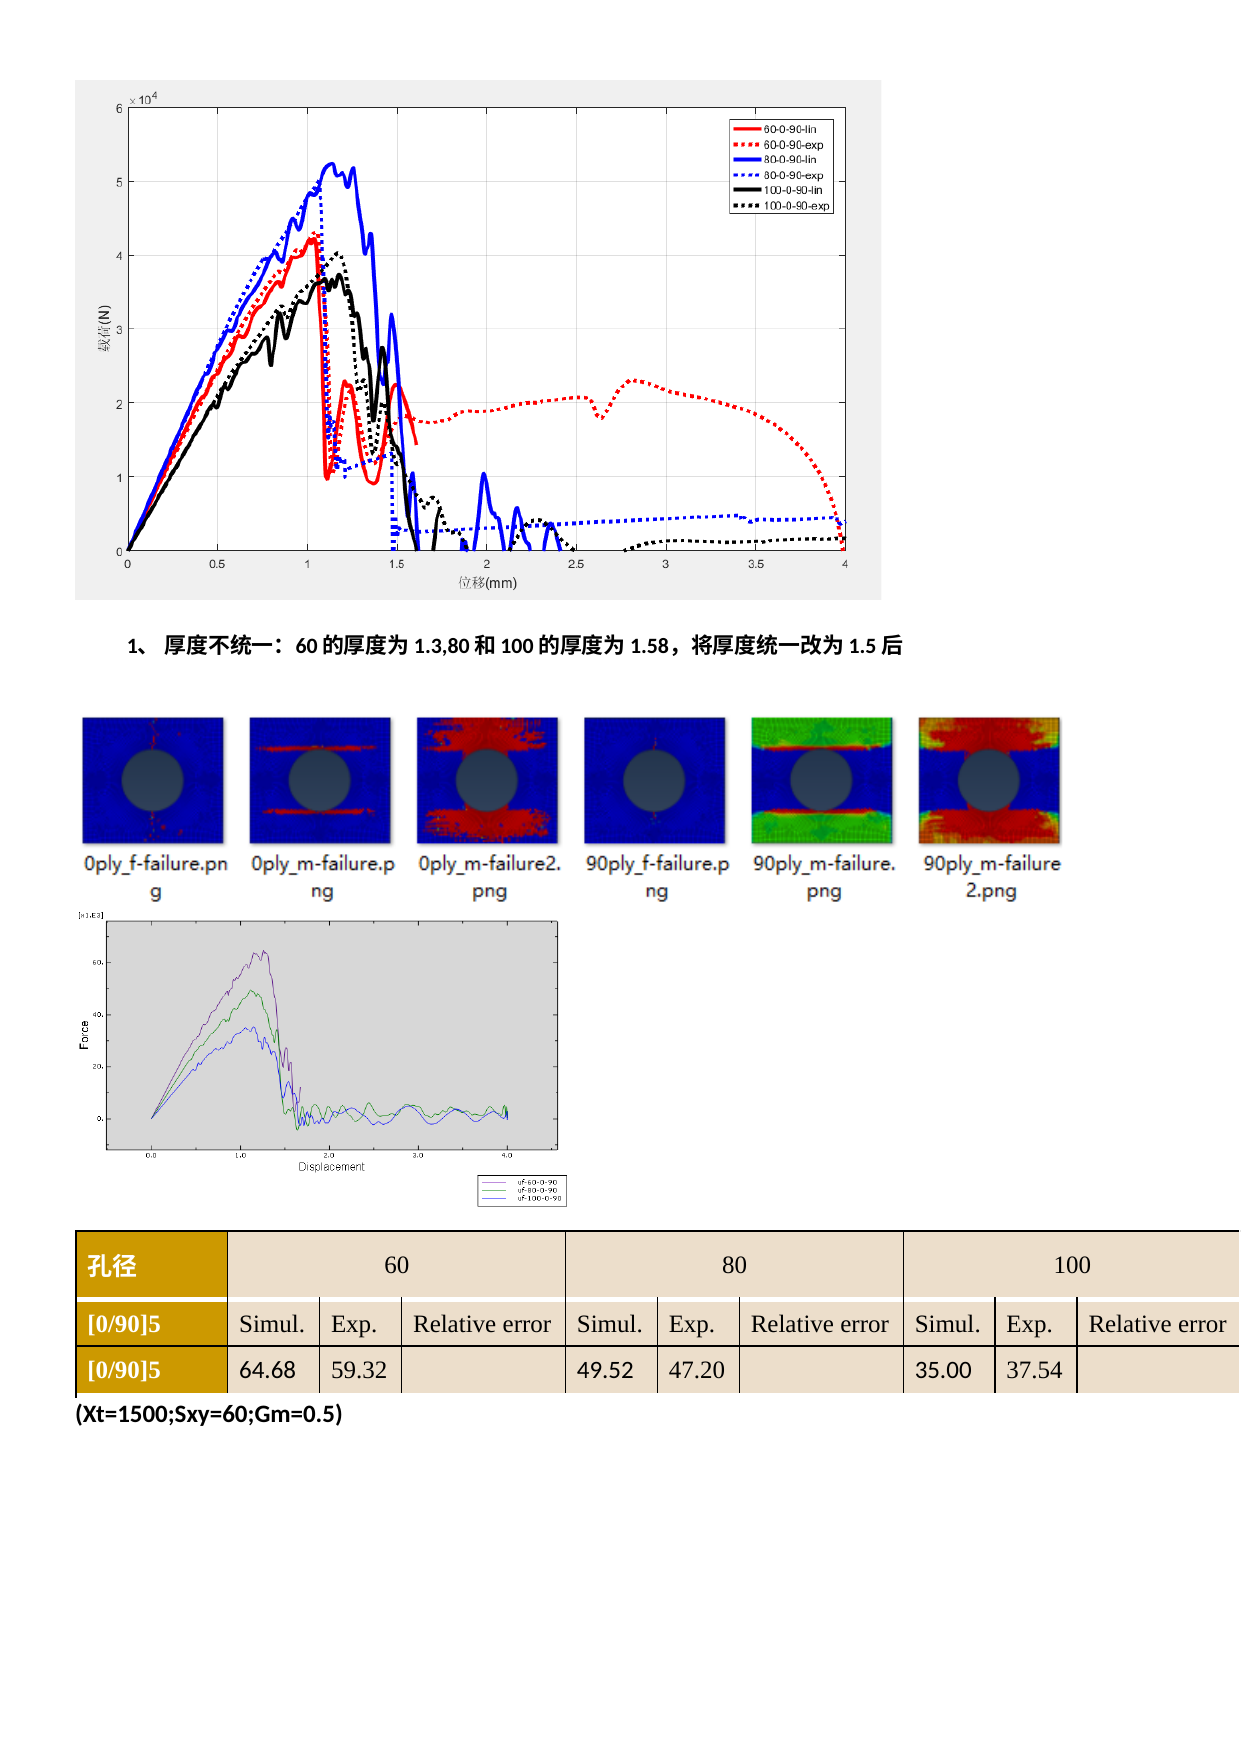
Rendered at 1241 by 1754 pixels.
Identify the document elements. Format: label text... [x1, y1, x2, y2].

table_cell Exp. [320, 1302, 401, 1345]
table_cell [740, 1347, 903, 1393]
table_cell Relative error [740, 1302, 903, 1345]
table_header 孔径 [77, 1232, 227, 1297]
table_header 60 [228, 1232, 565, 1297]
text (Xt=1500;Sxy=60;Gm=0.5) [75, 1398, 1165, 1430]
table_cell 64.68 [228, 1347, 319, 1393]
table_cell Exp. [658, 1302, 739, 1345]
subtitle 厚度不统一：60的厚度为1.3,80和100的厚度为1.58，将厚度统一改为1.5后 [127, 628, 1165, 660]
table_cell Simul. [566, 1302, 657, 1345]
table_header 100 [904, 1232, 1239, 1297]
table_cell Relative error [402, 1302, 565, 1345]
table_cell [1078, 1347, 1239, 1393]
table_cell Relative error [1078, 1302, 1239, 1345]
picture [75, 710, 1063, 1211]
picture [75, 80, 882, 600]
table_cell Simul. [228, 1302, 319, 1345]
table_cell 49.52 [566, 1347, 657, 1393]
table_cell Simul. [904, 1302, 994, 1345]
table_cell [0/90]5 [77, 1302, 227, 1345]
table_cell Exp. [996, 1302, 1076, 1345]
table_cell [0/90]5 [77, 1347, 227, 1393]
table_cell 37.54 [996, 1347, 1076, 1393]
table_cell 47.20 [658, 1347, 739, 1393]
table_cell 35.00 [904, 1347, 994, 1393]
table_cell [402, 1347, 565, 1393]
table_header 80 [566, 1232, 903, 1297]
table_cell 59.32 [320, 1347, 401, 1393]
